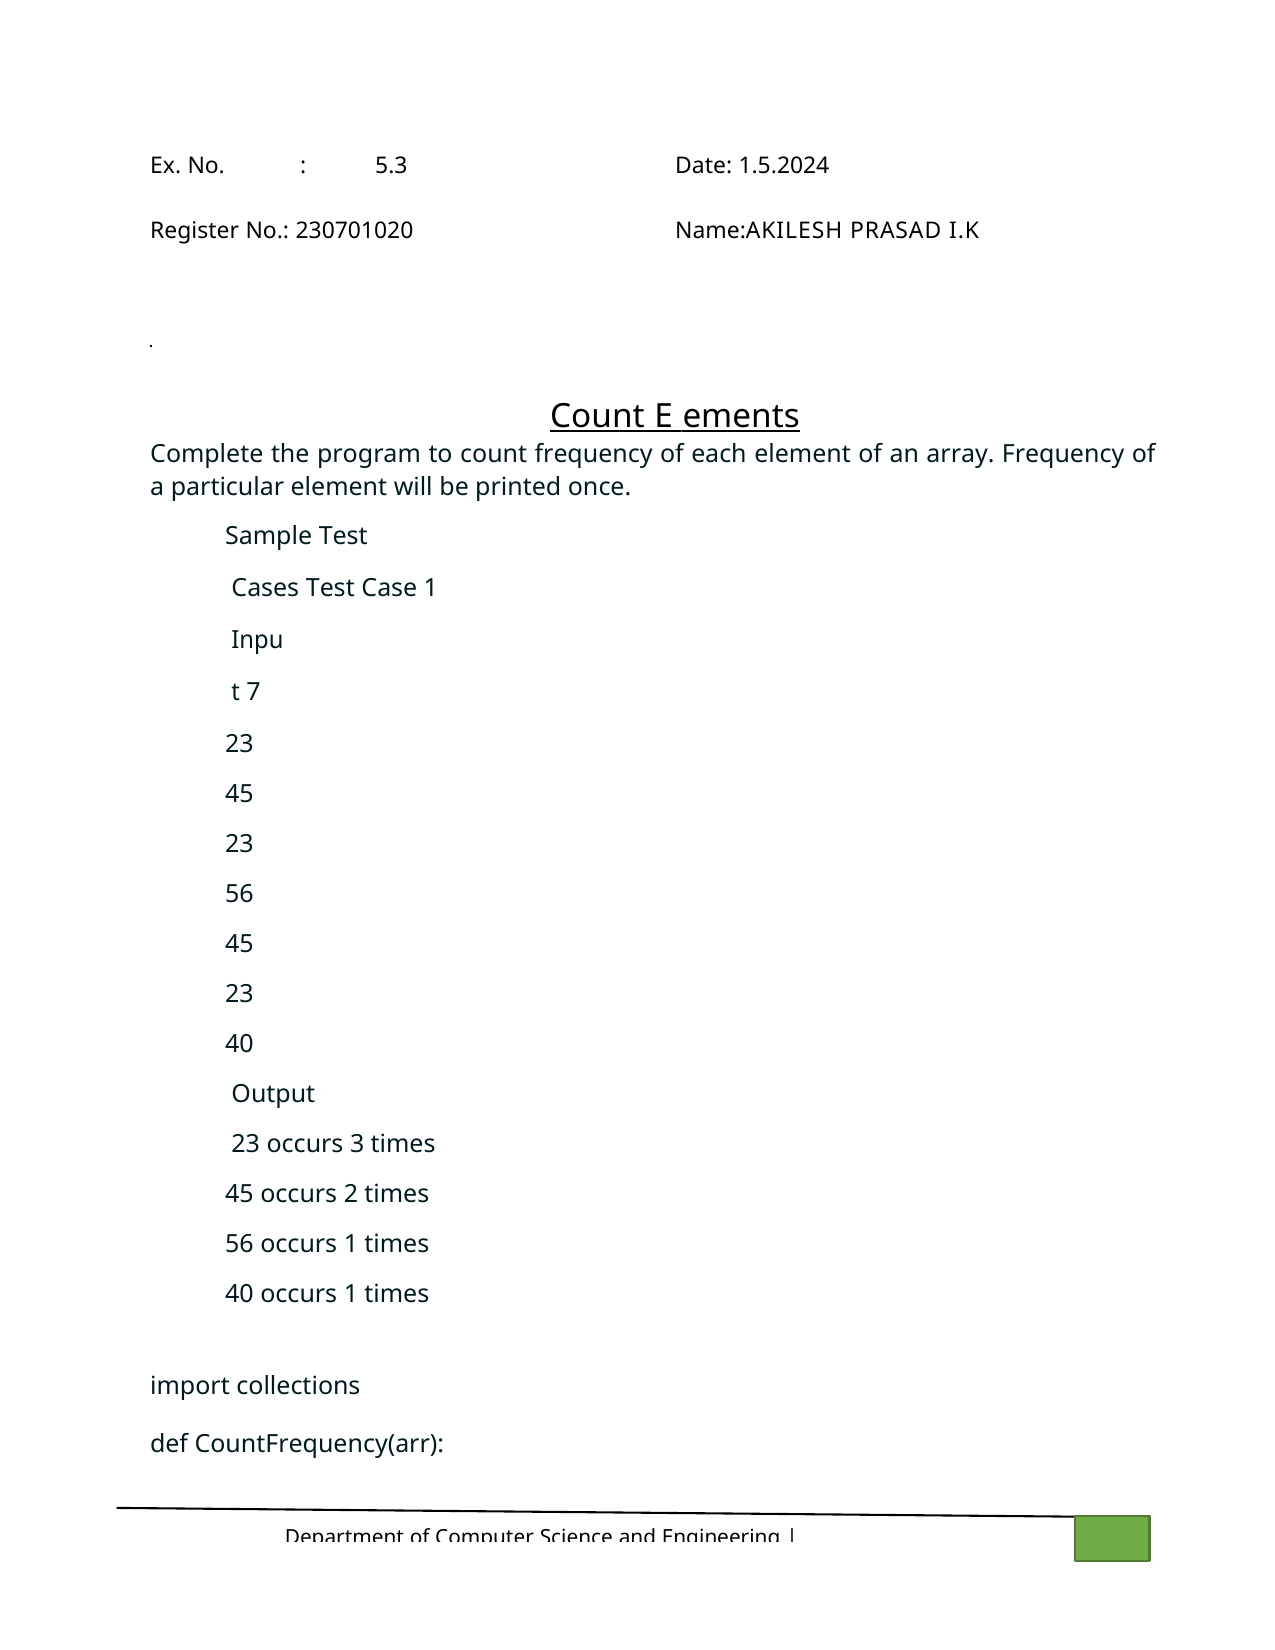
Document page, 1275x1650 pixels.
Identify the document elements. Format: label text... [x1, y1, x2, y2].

text 45 [225, 925, 1162, 959]
text Output [231, 1075, 1162, 1109]
subtitle Count E ements [336, 396, 1013, 435]
text Sample Test Cases Test Case 1 [225, 518, 440, 604]
text 23 [225, 825, 1162, 859]
text Ex. No. : 5.3 Date: 1.5.2024 [150, 149, 1162, 181]
text 45 occurs 2 times [225, 1175, 1162, 1209]
text def CountFrequency(arr): [150, 1426, 1162, 1460]
text 23 [225, 975, 1162, 1009]
text import collections [150, 1367, 1162, 1402]
text 23 [225, 725, 1162, 759]
text Register No.: 230701020 Name:AKILESH PRASAD I.K [150, 214, 1162, 245]
text 40 occurs 1 times [225, 1275, 1162, 1309]
text Complete the program to count frequency of each element of an array. Frequency of a particular element will be printed once. [150, 435, 1162, 502]
text 40 [225, 1025, 1162, 1059]
text 23 occurs 3 times [231, 1125, 1162, 1159]
text 56 [225, 875, 1162, 909]
text 56 occurs 1 times [225, 1225, 1162, 1259]
text Input 7 [231, 622, 289, 707]
text 45 [225, 775, 1162, 809]
